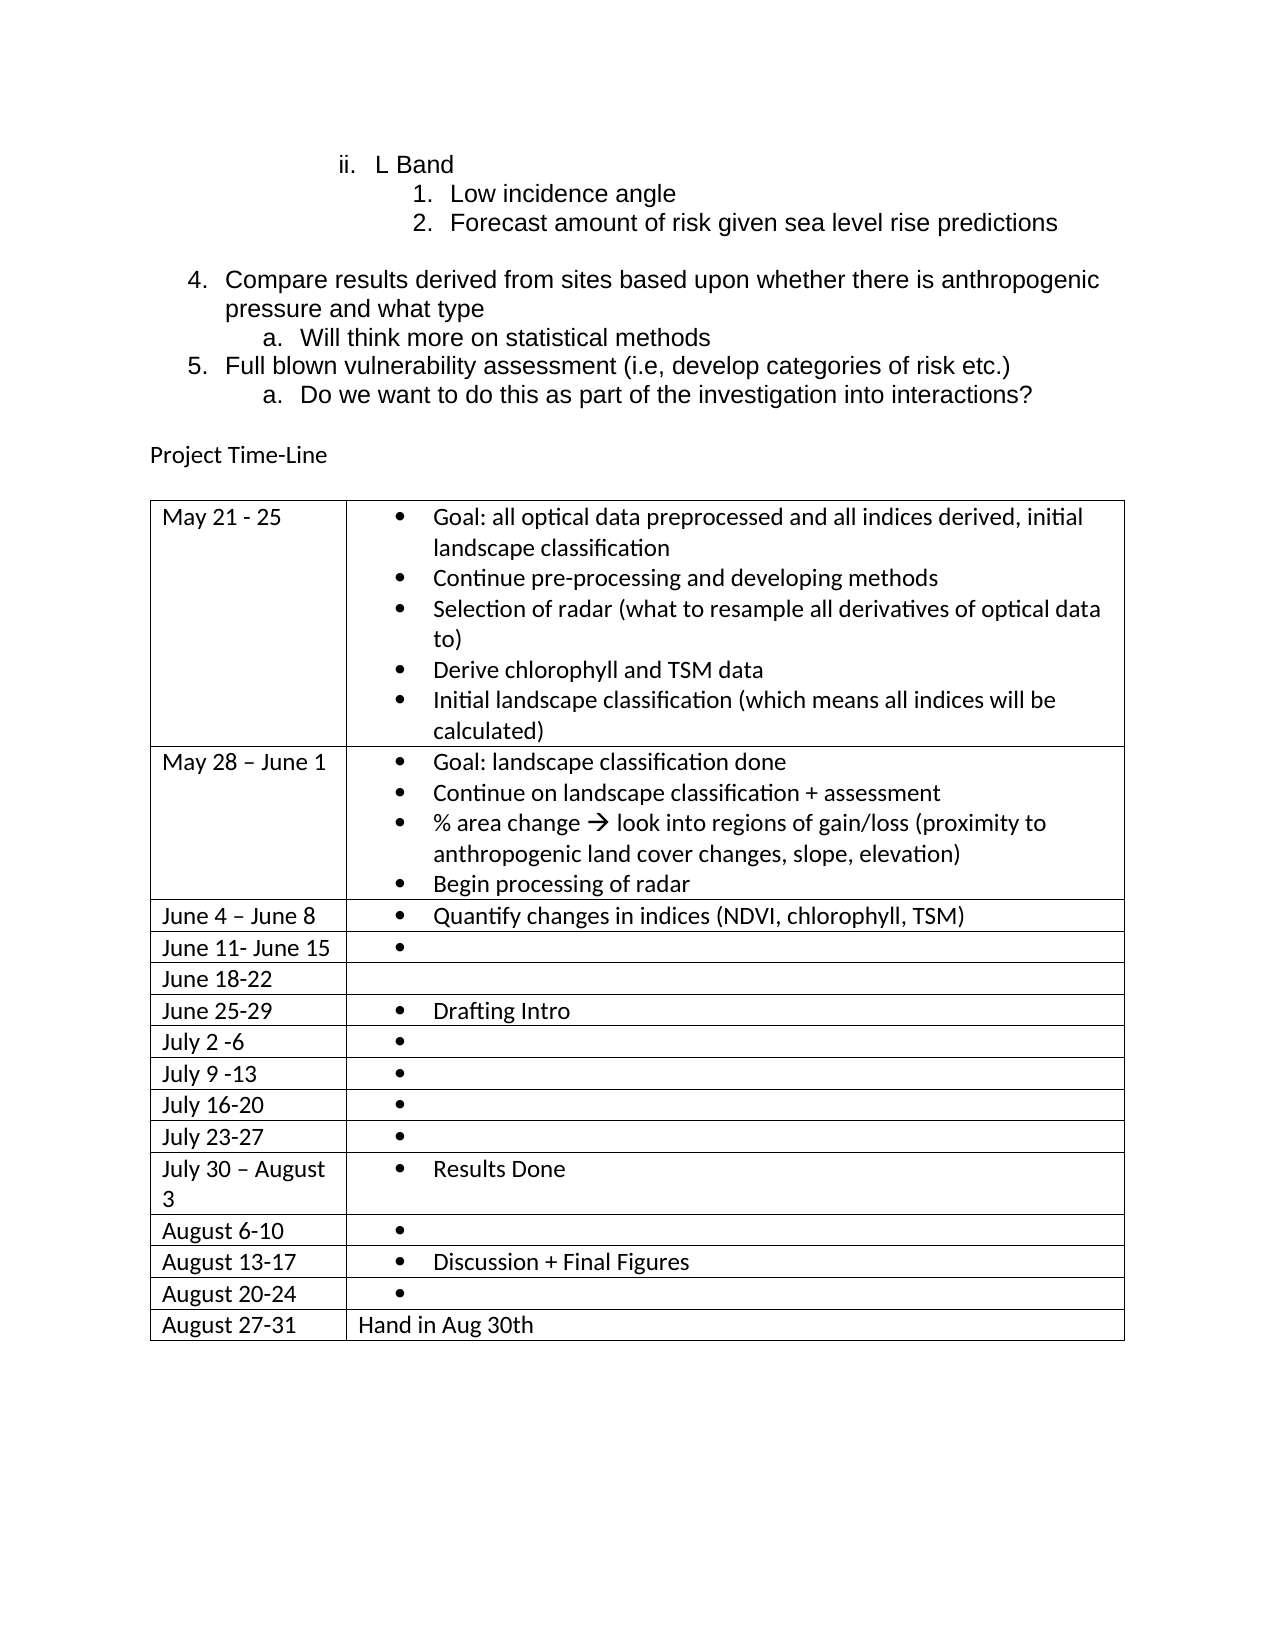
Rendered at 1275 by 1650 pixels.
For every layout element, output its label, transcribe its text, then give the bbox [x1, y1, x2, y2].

table_header May 21 - 25 [151, 501, 346, 746]
table_cell [347, 1215, 1124, 1245]
table_cell May 28 – June 1 [151, 747, 346, 899]
table_cell June 18-22 [151, 963, 346, 994]
table_cell August 20-24 [151, 1278, 346, 1308]
table_cell [347, 1278, 1124, 1308]
table_cell [347, 963, 1124, 994]
table_cell Hand in Aug 30th [347, 1310, 1124, 1340]
table_cell Results Done [347, 1153, 1124, 1214]
table_cell Discussion + Final Figures [347, 1246, 1124, 1277]
table_cell [347, 1090, 1124, 1120]
table_cell Quantify changes in indices (NDVI, chlorophyll, TSM) [347, 900, 1124, 931]
list Low incidence angle [412, 179, 1125, 207]
table_header Goal: all optical data preprocessed and all indices derived, initial landscape classification Continue pre-processing and developing methods Selection of radar (what to resample all derivatives of optical data to) Derive chlorophyll and TSM data Initial landscape classification (which means all indices will be calculated) [347, 501, 1124, 746]
table_cell July 9 -13 [151, 1058, 346, 1088]
table_cell June 25-29 [151, 995, 346, 1025]
table_cell June 4 – June 8 [151, 900, 346, 931]
table_cell [347, 1026, 1124, 1057]
list L Band [356, 150, 1125, 179]
list Forecast amount of risk given sea level rise predictions [412, 207, 1125, 236]
table_cell June 11- June 15 [151, 932, 346, 962]
table_cell July 30 – August 3 [151, 1153, 346, 1214]
table_cell August 13-17 [151, 1246, 346, 1277]
table_cell [347, 1058, 1124, 1088]
list Do we want to do this as part of the investigation into interactions? [262, 380, 1125, 409]
text Project Time-Line [150, 439, 1125, 470]
table_cell [347, 1121, 1124, 1152]
table_cell July 16-20 [151, 1090, 346, 1120]
list Full blown vulnerability assessment (i.e, develop categories of risk etc.) [187, 351, 1125, 380]
table_cell July 23-27 [151, 1121, 346, 1152]
list Will think more on statistical methods [262, 322, 1125, 351]
list Compare results derived from sites based upon whether there is anthropogenic pressure and what type [187, 265, 1125, 322]
table_cell Goal: landscape classification done Continue on landscape classification + assessment % area change look into regions of gain/loss (proximity to anthropogenic land cover changes, slope, elevation) Begin processing of radar [347, 747, 1124, 899]
table_cell Drafting Intro [347, 995, 1124, 1025]
table_cell [347, 932, 1124, 962]
table_cell August 27-31 [151, 1310, 346, 1340]
table_cell August 6-10 [151, 1215, 346, 1245]
table_cell July 2 -6 [151, 1026, 346, 1057]
